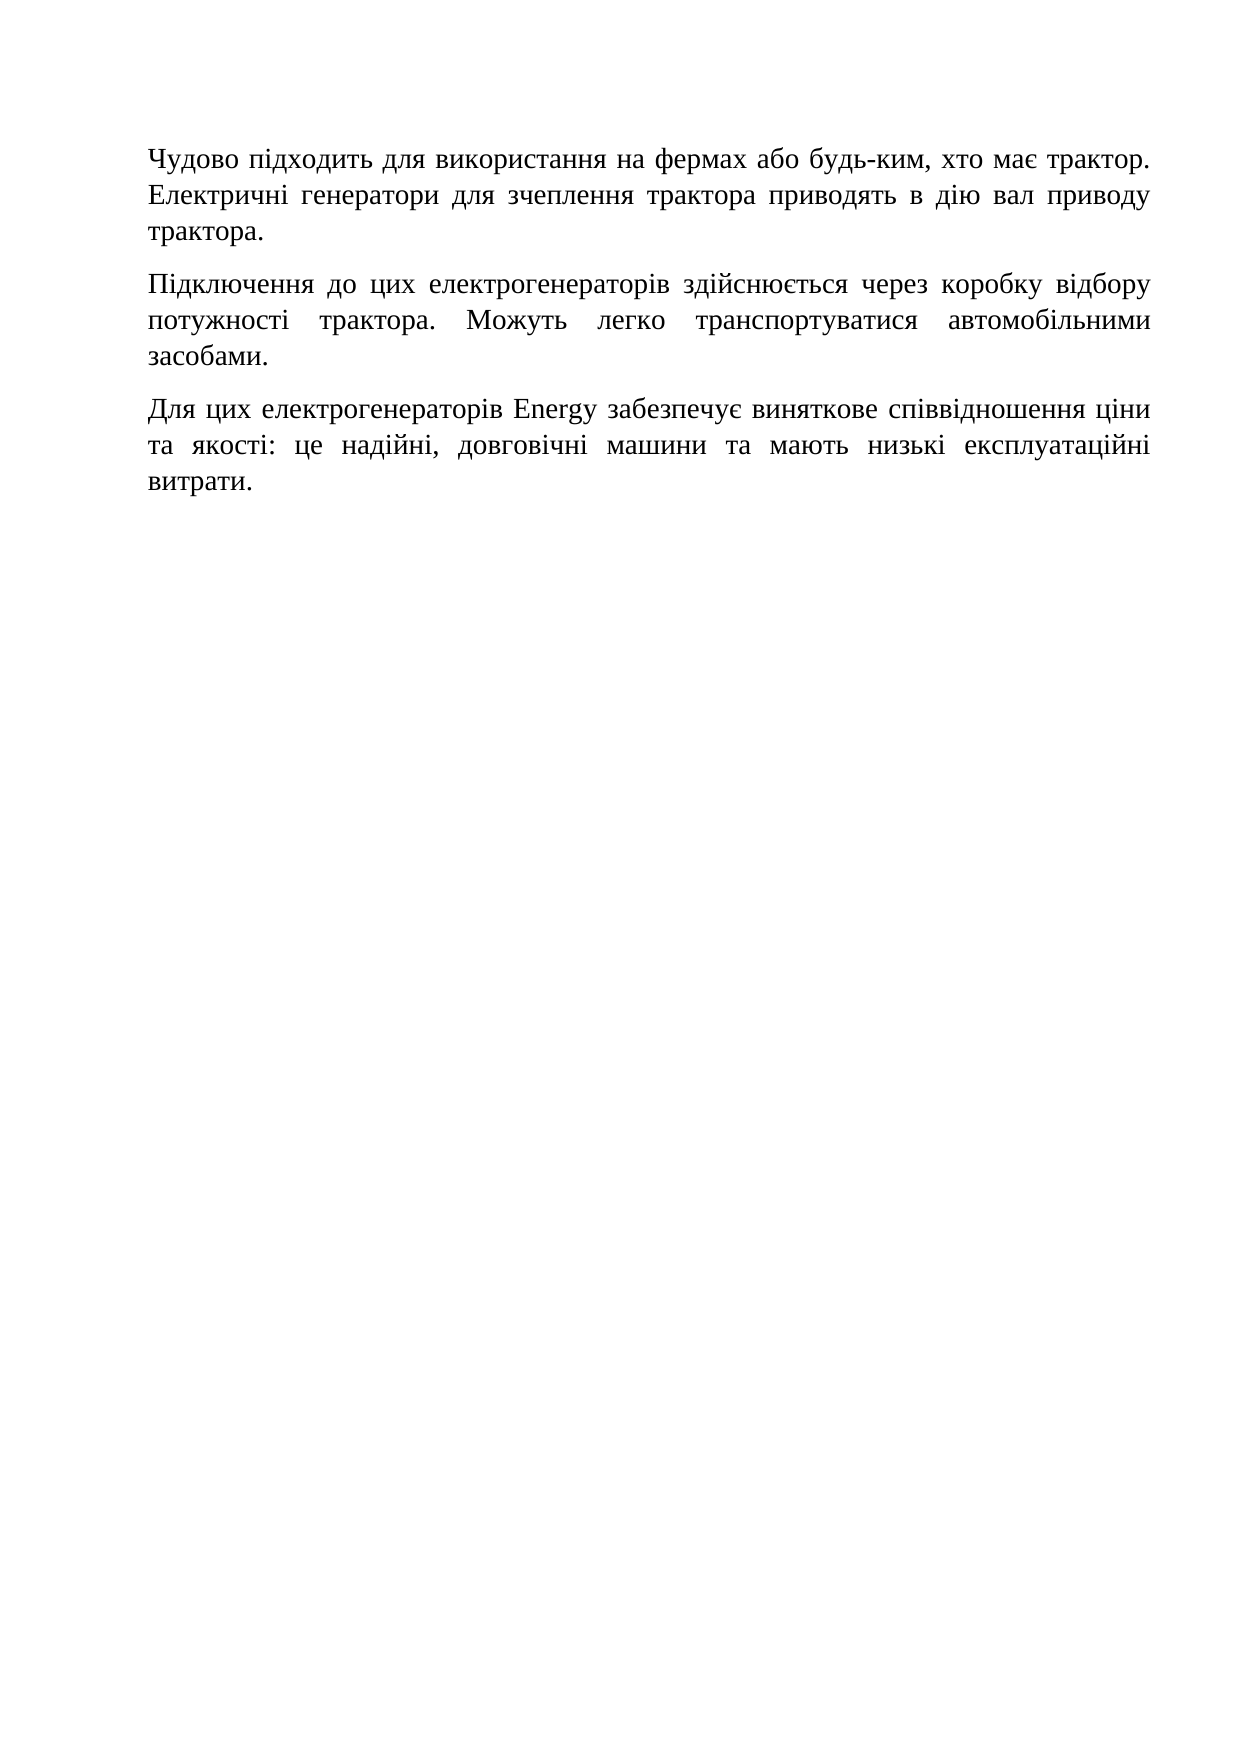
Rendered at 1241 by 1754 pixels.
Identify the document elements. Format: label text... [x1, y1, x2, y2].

text Підключення до цих електрогенераторів здійснюється через коробку відбору потужності трактора. Можуть легко транспортуватися автомобільними засобами. [148, 266, 1152, 372]
text Чудово підходить для використання на фермах або будь-ким, хто має трактор. Електричні генератори для зчеплення трактора приводять в дію вал приводу трактора. [148, 141, 1152, 247]
text Для цих електрогенераторів Energy забезпечує виняткове співвідношення ціни та якості: це надійні, довговічні машини та мають низькі експлуатаційні витрати. [148, 391, 1152, 497]
